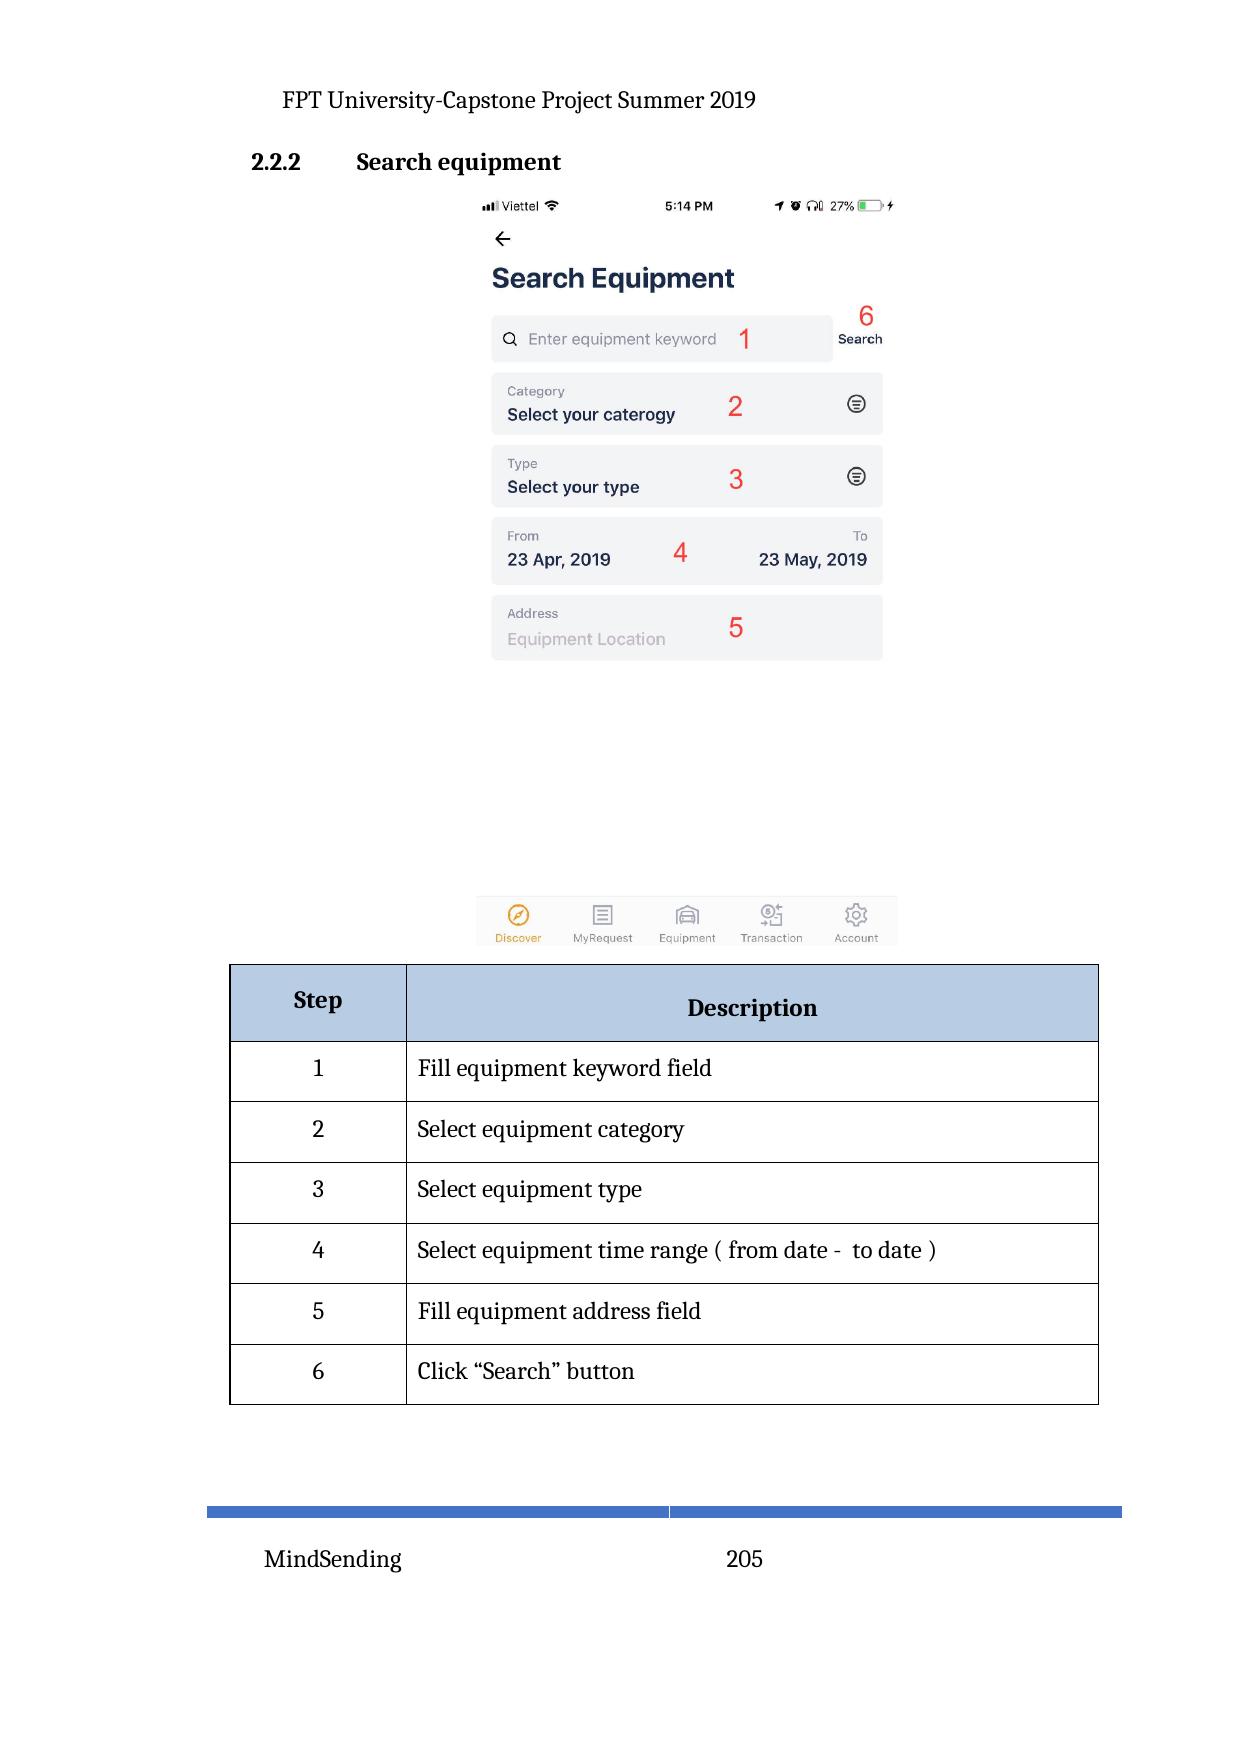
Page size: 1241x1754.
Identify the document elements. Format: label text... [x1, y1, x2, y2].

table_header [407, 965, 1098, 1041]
picture [476, 195, 898, 946]
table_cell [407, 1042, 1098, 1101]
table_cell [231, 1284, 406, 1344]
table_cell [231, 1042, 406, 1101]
subtitle Search equipment [206, 148, 1122, 176]
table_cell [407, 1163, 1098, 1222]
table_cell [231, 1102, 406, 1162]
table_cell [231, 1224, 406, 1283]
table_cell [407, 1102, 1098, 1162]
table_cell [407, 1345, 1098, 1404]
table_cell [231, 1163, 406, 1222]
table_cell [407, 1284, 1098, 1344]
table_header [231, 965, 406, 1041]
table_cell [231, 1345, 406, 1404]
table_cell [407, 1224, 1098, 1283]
